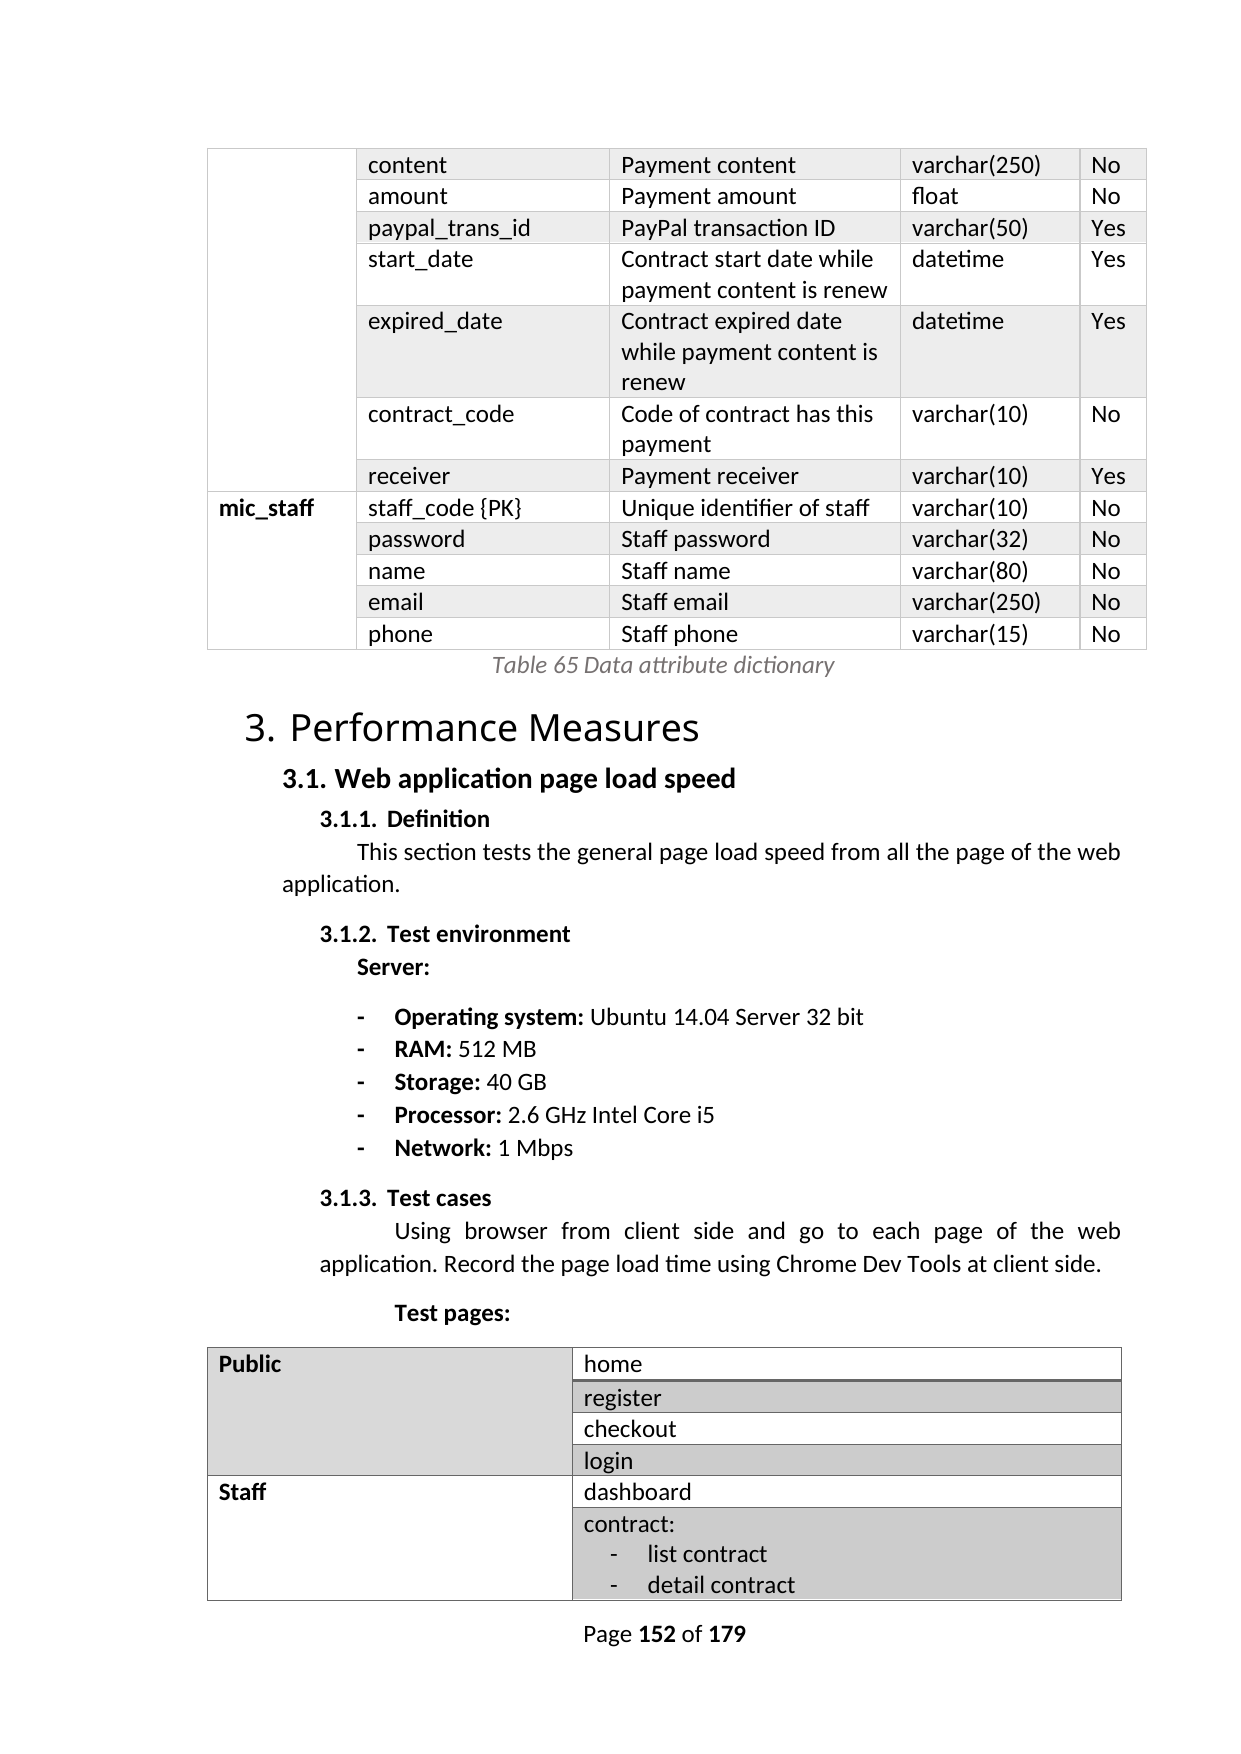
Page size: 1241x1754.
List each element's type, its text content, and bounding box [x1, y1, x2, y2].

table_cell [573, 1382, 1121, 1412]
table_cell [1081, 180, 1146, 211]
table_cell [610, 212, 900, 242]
text Using browser from client side and go to each page of the web application. Record the page load time using Chrome Dev Tools at client side. [319, 1215, 1122, 1278]
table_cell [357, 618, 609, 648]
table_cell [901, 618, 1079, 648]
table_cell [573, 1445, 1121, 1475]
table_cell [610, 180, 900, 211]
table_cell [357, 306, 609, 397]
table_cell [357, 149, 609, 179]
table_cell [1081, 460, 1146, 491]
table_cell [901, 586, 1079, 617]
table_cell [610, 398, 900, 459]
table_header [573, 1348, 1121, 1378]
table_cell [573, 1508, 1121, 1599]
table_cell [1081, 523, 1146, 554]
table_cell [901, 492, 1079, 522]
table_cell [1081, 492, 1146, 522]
list Storage: 40 GB [357, 1067, 1122, 1097]
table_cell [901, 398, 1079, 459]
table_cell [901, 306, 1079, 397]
text Test pages: [319, 1297, 1122, 1328]
list RAM: 512 MB [357, 1034, 1122, 1064]
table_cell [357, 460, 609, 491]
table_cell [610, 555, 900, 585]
text Server: [357, 951, 1122, 982]
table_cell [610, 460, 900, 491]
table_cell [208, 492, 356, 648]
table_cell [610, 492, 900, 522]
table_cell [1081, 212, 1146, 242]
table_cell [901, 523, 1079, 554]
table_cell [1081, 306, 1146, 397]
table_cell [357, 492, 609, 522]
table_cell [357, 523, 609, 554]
text This section tests the general page load speed from all the page of the web application. [282, 836, 1122, 899]
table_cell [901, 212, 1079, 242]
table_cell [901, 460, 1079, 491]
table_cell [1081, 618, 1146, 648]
subtitle Test environment [319, 918, 1122, 949]
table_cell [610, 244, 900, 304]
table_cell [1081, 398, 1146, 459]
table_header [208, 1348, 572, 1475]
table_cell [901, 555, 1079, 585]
list Network: 1 Mbps [357, 1132, 1122, 1163]
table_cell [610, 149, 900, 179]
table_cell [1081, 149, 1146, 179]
subtitle Definition [319, 803, 1122, 833]
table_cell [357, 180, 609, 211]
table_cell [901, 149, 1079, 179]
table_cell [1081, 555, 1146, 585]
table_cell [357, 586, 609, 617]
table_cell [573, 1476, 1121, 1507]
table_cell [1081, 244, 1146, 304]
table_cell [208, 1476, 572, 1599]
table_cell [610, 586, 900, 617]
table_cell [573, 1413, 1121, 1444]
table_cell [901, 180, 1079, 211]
subtitle Performance Measures [244, 701, 1122, 752]
subtitle Web application page load speed [282, 760, 1122, 796]
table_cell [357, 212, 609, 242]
list Operating system: Ubuntu 14.04 Server 32 bit [357, 1001, 1122, 1031]
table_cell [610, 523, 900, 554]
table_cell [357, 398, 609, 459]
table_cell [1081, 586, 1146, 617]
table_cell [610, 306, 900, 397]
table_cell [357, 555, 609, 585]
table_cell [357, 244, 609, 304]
subtitle Test cases [319, 1182, 1122, 1212]
list Processor: 2.6 GHz Intel Core i5 [357, 1099, 1122, 1130]
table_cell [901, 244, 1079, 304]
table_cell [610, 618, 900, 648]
